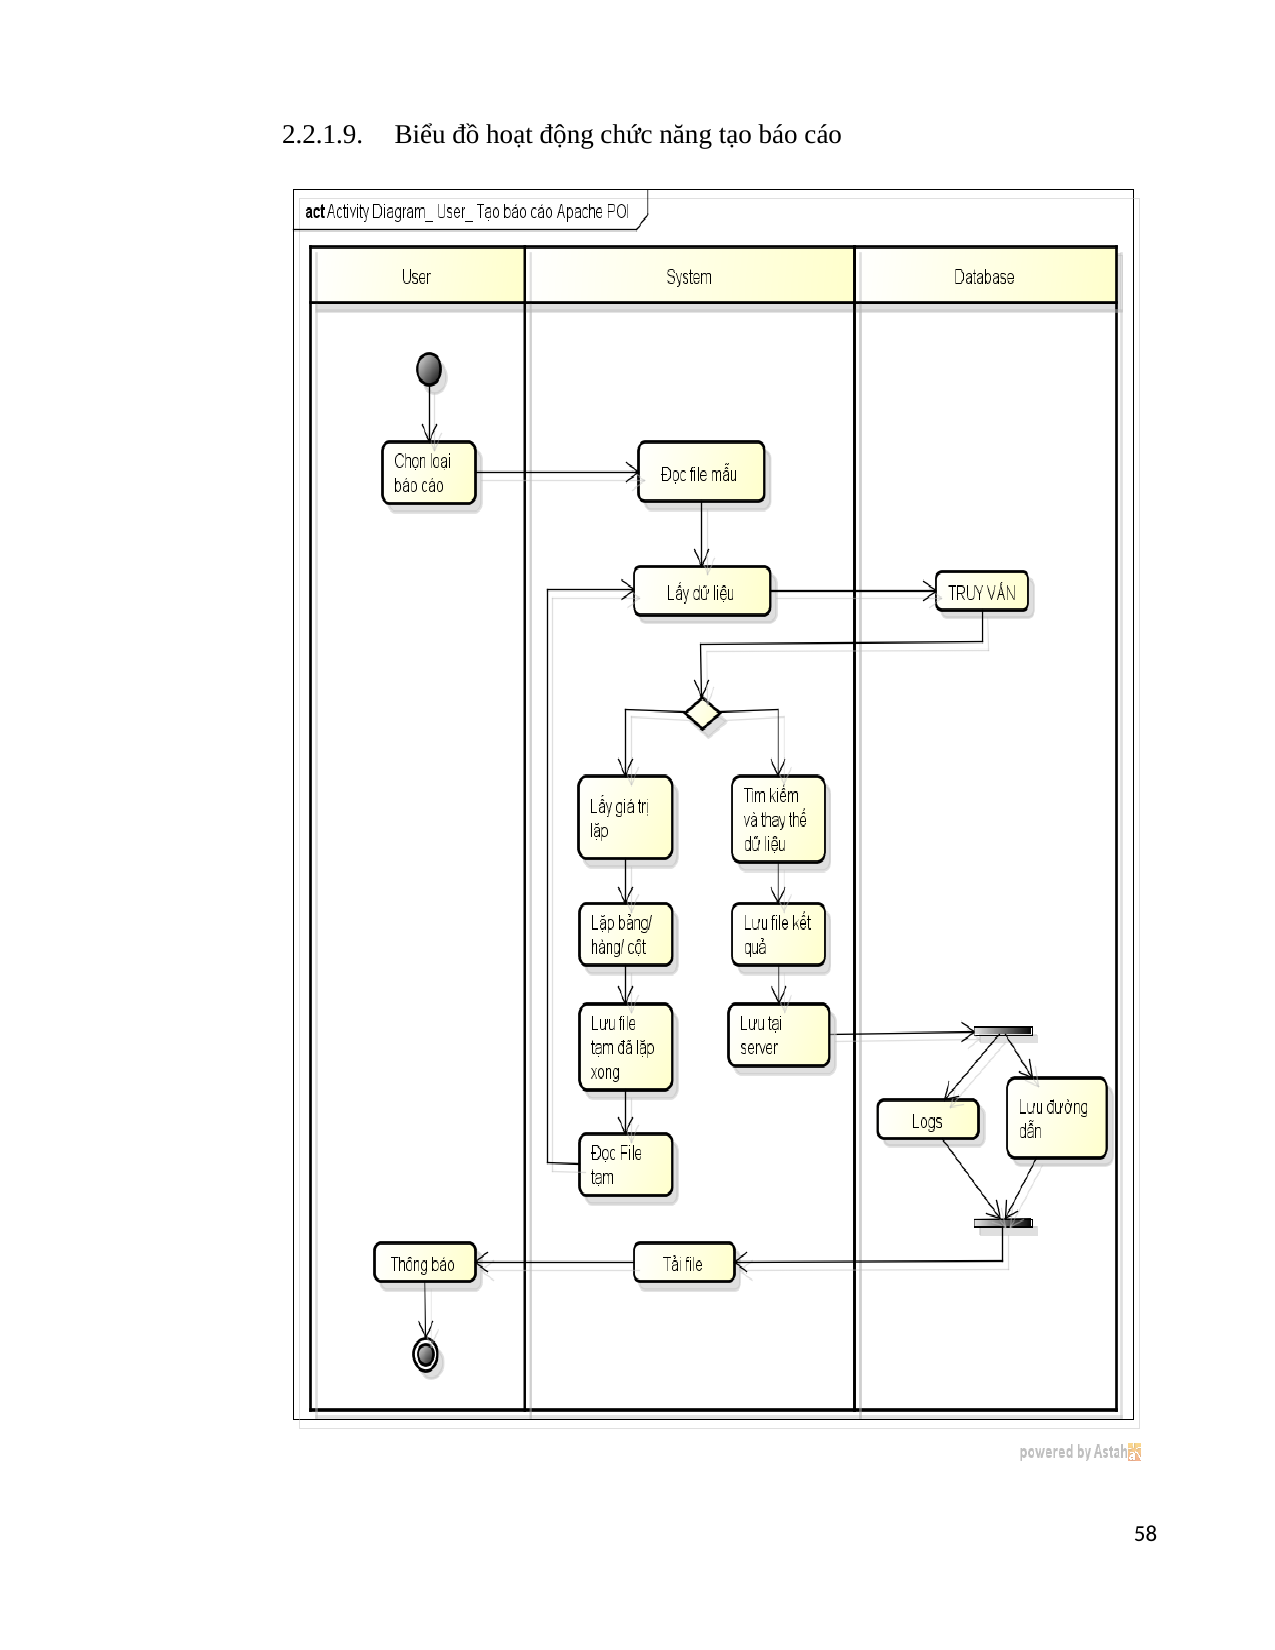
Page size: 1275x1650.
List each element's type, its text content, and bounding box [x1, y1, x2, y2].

picture [281, 174, 1145, 1468]
list Biểu đồ hoạt động chức năng tạo báo cáo [282, 118, 1157, 149]
